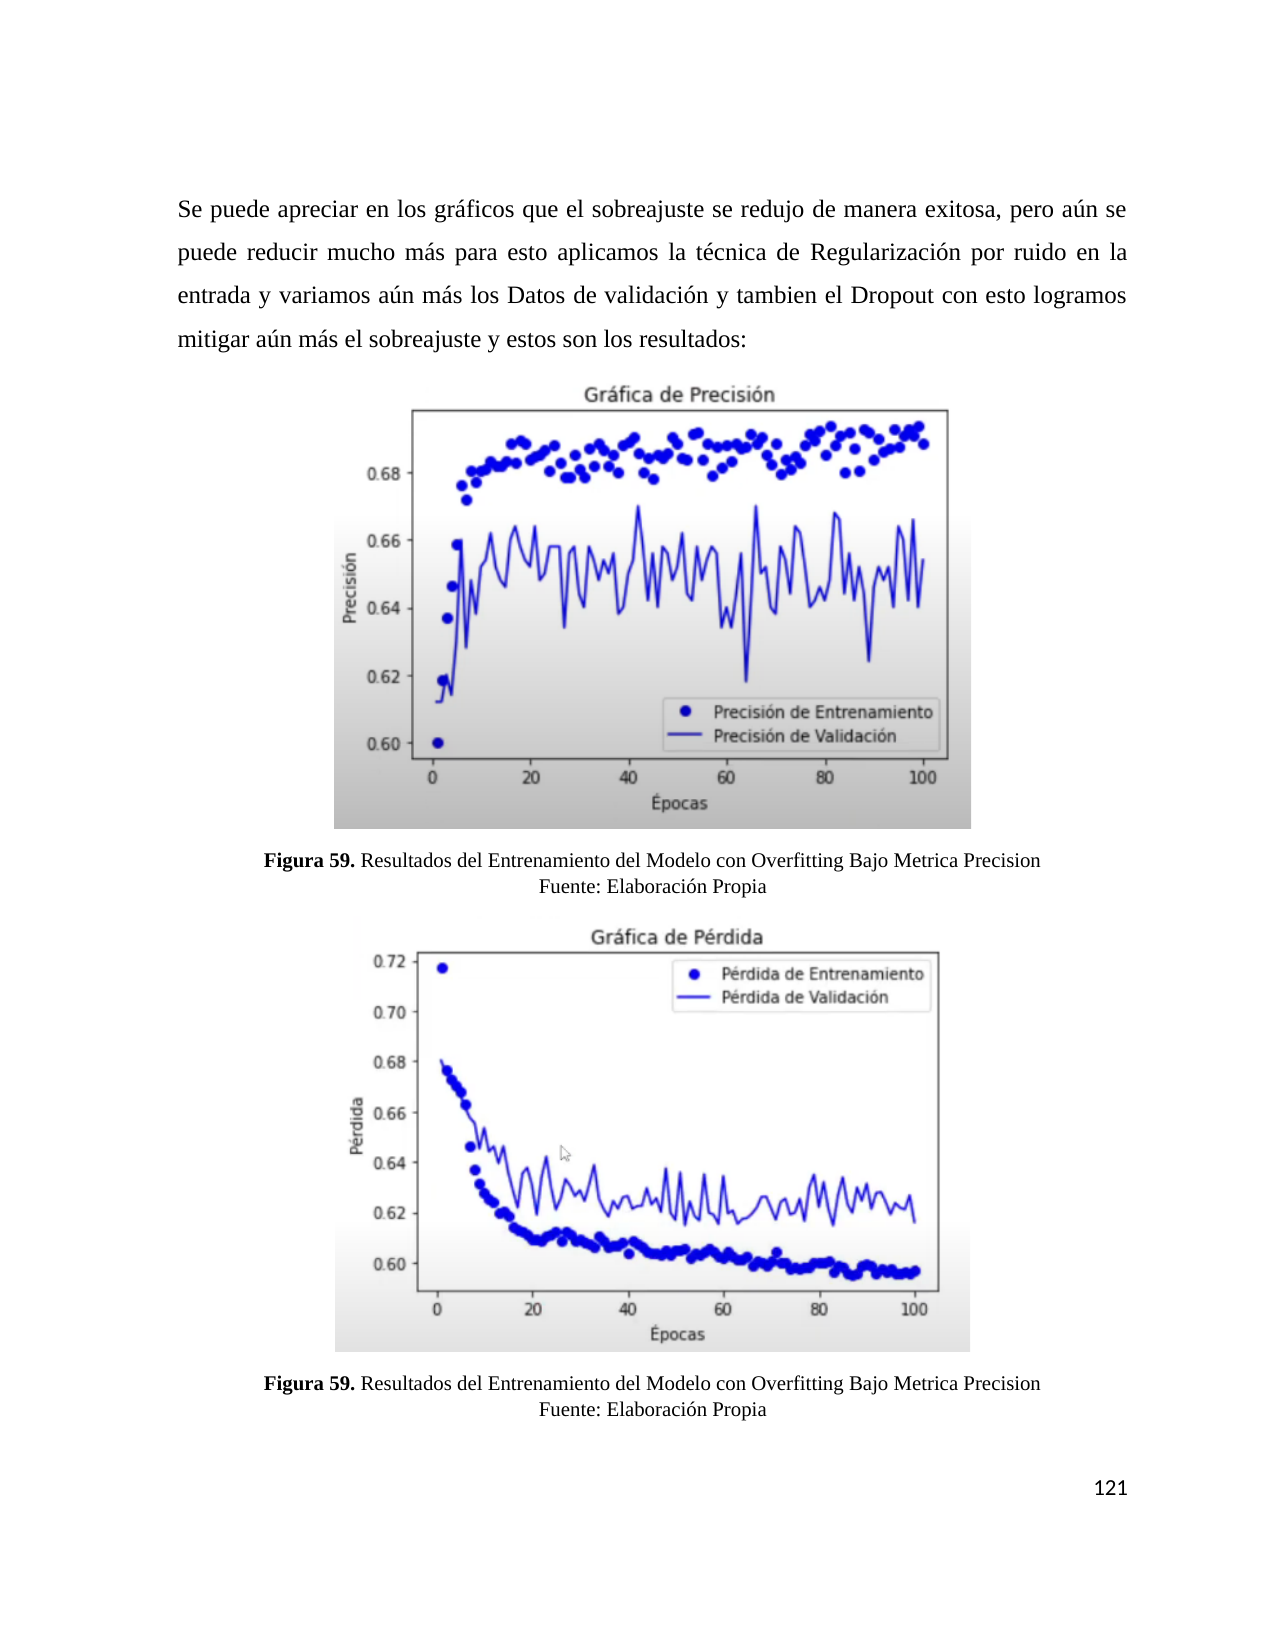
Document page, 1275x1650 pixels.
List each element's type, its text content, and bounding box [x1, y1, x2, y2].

text Figura 59. Resultados del Entrenamiento del Modelo con Overfitting Bajo Metrica Precision [177, 1371, 1128, 1395]
text Figura 59. Resultados del Entrenamiento del Modelo con Overfitting Bajo Metrica Precision [177, 848, 1128, 872]
text Fuente: Elaboración Propia [177, 873, 1128, 898]
text Fuente: Elaboración Propia [177, 1397, 1128, 1421]
picture [334, 383, 972, 829]
text Se puede apreciar en los gráficos que el sobreajuste se redujo de manera exitosa, pero aún se puede reducir mucho más para esto aplicamos la técnica de Regularización por ruido en la entrada y variamos aún más los Datos de validación y tambien el Dropout con esto logramos mitigar aún más el sobreajuste y estos son los resultados: [177, 194, 1128, 352]
picture [335, 916, 971, 1352]
